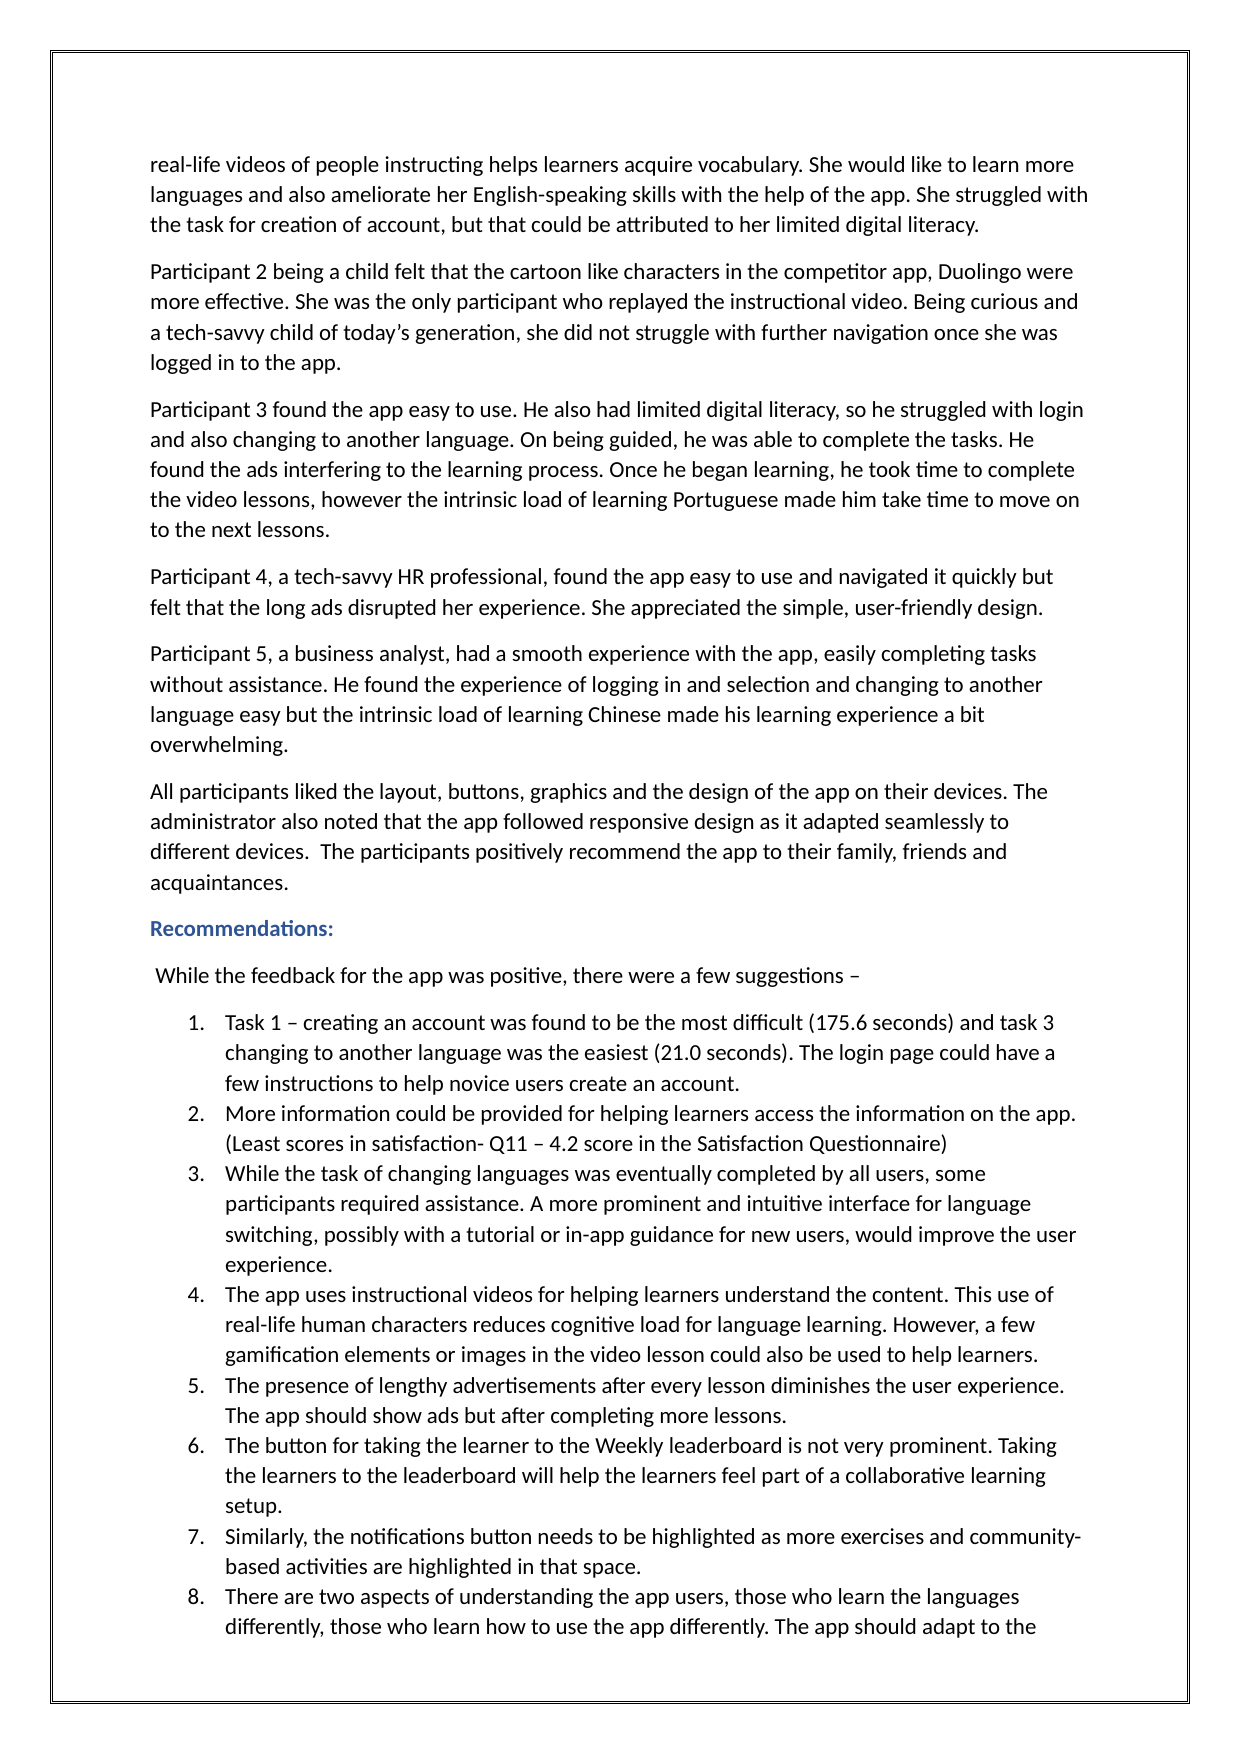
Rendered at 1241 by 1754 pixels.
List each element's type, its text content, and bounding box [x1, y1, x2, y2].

list The presence of lengthy advertisements after every lesson diminishes the user experience. The app should show ads but after completing more lessons. [187, 1371, 1090, 1429]
text Participant 4, a tech-savvy HR professional, found the app easy to use and navigated it quickly but felt that the long ads disrupted her experience. She appreciated the simple, user-friendly design. [150, 562, 1090, 621]
list While the task of changing languages was eventually completed by all users, some participants required assistance. A more prominent and intuitive interface for language switching, possibly with a tutorial or in-app guidance for new users, would improve the user experience. [187, 1159, 1090, 1278]
text Participant 2 being a child felt that the cartoon like characters in the competitor app, Duolingo were more effective. She was the only participant who replayed the instructional video. Being curious and a tech-savvy child of today’s generation, she did not struggle with further navigation once she was logged in to the app. [150, 257, 1090, 376]
text While the feedback for the app was positive, there were a few suggestions – [150, 961, 1090, 989]
list More information could be provided for helping learners access the information on the app. (Least scores in satisfaction- Q11 – 4.2 score in the Satisfaction Questionnaire) [187, 1099, 1090, 1157]
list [187, 1582, 1090, 1641]
list Similarly, the notifications button needs to be highlighted as more exercises and community-based activities are highlighted in that space. [187, 1522, 1090, 1580]
text Recommendations: [150, 914, 1090, 943]
list The button for taking the learner to the Weekly leaderboard is not very prominent. Taking the learners to the leaderboard will help the learners feel part of a collaborative learning setup. [187, 1431, 1090, 1520]
list Task 1 – creating an account was found to be the most difficult (175.6 seconds) and task 3 changing to another language was the easiest (21.0 seconds). The login page could have a few instructions to help novice users create an account. [187, 1008, 1090, 1097]
text All participants liked the layout, buttons, graphics and the design of the app on their devices. The administrator also noted that the app followed responsive design as it adapted seamlessly to different devices. The participants positively recommend the app to their family, friends and acquaintances. [150, 777, 1090, 896]
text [150, 150, 1090, 238]
list The app uses instructional videos for helping learners understand the content. This use of real-life human characters reduces cognitive load for language learning. However, a few gamification elements or images in the video lesson could also be used to help learners. [187, 1280, 1090, 1369]
text Participant 5, a business analyst, had a smooth experience with the app, easily completing tasks without assistance. He found the experience of logging in and selection and changing to another language easy but the intrinsic load of learning Chinese made his learning experience a bit overwhelming. [150, 639, 1090, 758]
text Participant 3 found the app easy to use. He also had limited digital literacy, so he struggled with login and also changing to another language. On being guided, he was able to complete the tasks. He found the ads interfering to the learning process. Once he began learning, he took time to complete the video lessons, however the intrinsic load of learning Portuguese made him take time to move on to the next lessons. [150, 395, 1090, 544]
